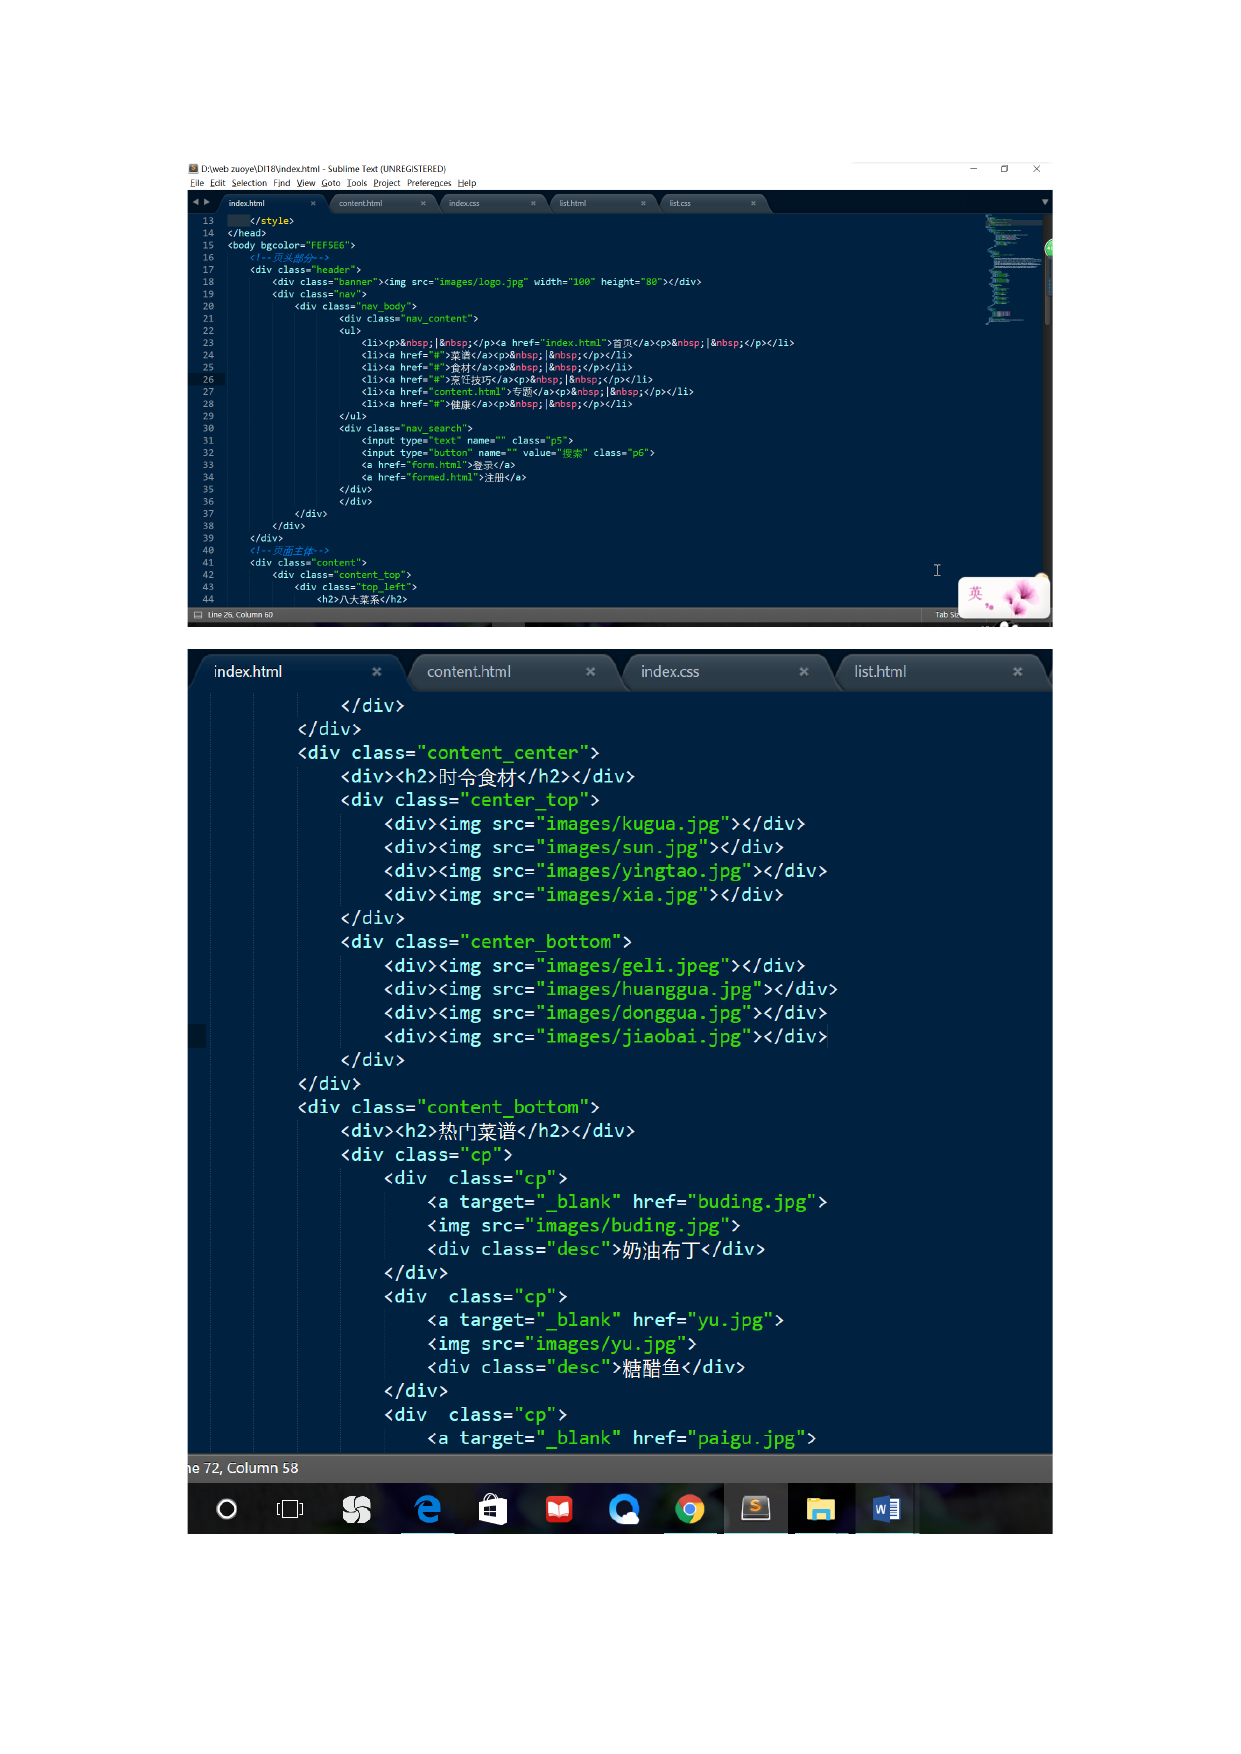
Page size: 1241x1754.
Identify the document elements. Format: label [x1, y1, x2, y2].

picture [187, 649, 1053, 1534]
picture [187, 162, 1053, 627]
